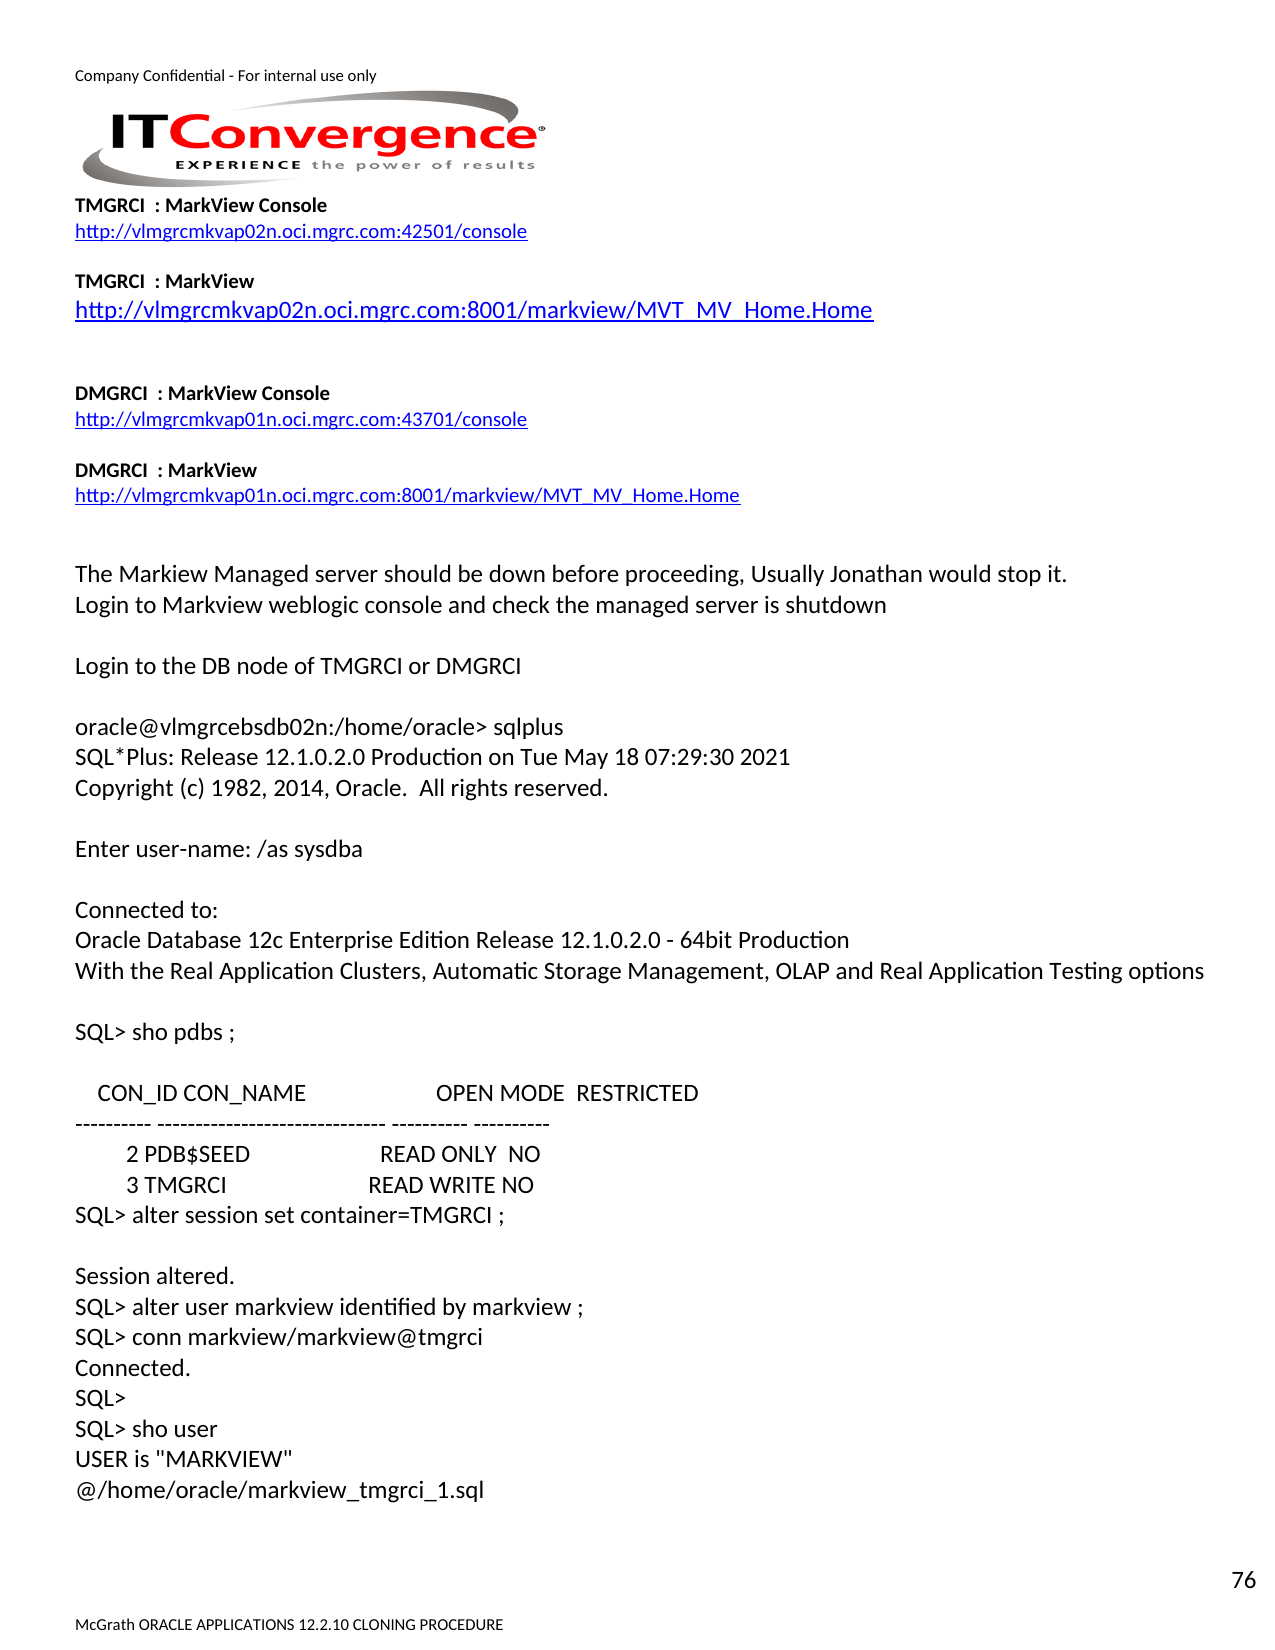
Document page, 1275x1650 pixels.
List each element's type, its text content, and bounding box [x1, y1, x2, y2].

text ---------- ------------------------------ ---------- ---------- [75, 1108, 1256, 1138]
text 3 TMGRCI READ WRITE NO [75, 1169, 1256, 1199]
text SQL> alter user markview identified by markview ; [75, 1291, 1256, 1321]
text SQL> conn markview/markview@tmgrci [75, 1321, 1256, 1352]
text oracle@vlmgrcebsdb02n:/home/oracle> sqlplus [75, 711, 1256, 742]
text USER is "MARKVIEW" [75, 1443, 1256, 1474]
text Connected. [75, 1352, 1256, 1382]
text Enter user-name: /as sysdba [75, 833, 1256, 864]
text SQL> alter session set container=TMGRCI ; [75, 1199, 1256, 1230]
text TMGRCI : MarkView [75, 269, 1256, 294]
text SQL> [75, 1382, 1256, 1413]
text SQL*Plus: Release 12.1.0.2.0 Production on Tue May 18 07:29:30 2021 [75, 742, 1256, 772]
text Copyright (c) 1982, 2014, Oracle. All rights reserved. [75, 772, 1256, 803]
text Login to the DB node of TMGRCI or DMGRCI [75, 650, 1256, 681]
text Oracle Database 12c Enterprise Edition Release 12.1.0.2.0 - 64bit Production [75, 925, 1256, 955]
text Login to Markview weblogic console and check the managed server is shutdown [75, 589, 1256, 619]
text The Markiew Managed server should be down before proceeding, Usually Jonathan would stop it. [75, 558, 1256, 589]
text DMGRCI : MarkView [75, 457, 1256, 482]
text SQL> sho pdbs ; [75, 1016, 1256, 1047]
text SQL> sho user [75, 1413, 1256, 1443]
text With the Real Application Clusters, Automatic Storage Management, OLAP and Real Application Testing options [75, 955, 1256, 986]
text 2 PDB$SEED READ ONLY NO [75, 1138, 1256, 1169]
text http://vlmgrcmkvap02n.oci.mgrc.com:8001/markview/MVT_MV_Home.Home [75, 294, 1256, 324]
text Connected to: [75, 894, 1256, 925]
text Session altered. [75, 1260, 1256, 1291]
text CON_ID CON_NAME OPEN MODE RESTRICTED [75, 1077, 1256, 1108]
text http://vlmgrcmkvap01n.oci.mgrc.com:8001/markview/MVT_MV_Home.Home [75, 482, 1256, 508]
text DMGRCI : MarkView Console [75, 381, 1256, 406]
picture [75, 85, 558, 193]
text http://vlmgrcmkvap02n.oci.mgrc.com:42501/console [75, 218, 1256, 243]
text http://vlmgrcmkvap01n.oci.mgrc.com:43701/console [75, 406, 1256, 431]
text TMGRCI : MarkView Console [75, 192, 1256, 218]
text @/home/oracle/markview_tmgrci_1.sql [75, 1474, 1256, 1504]
